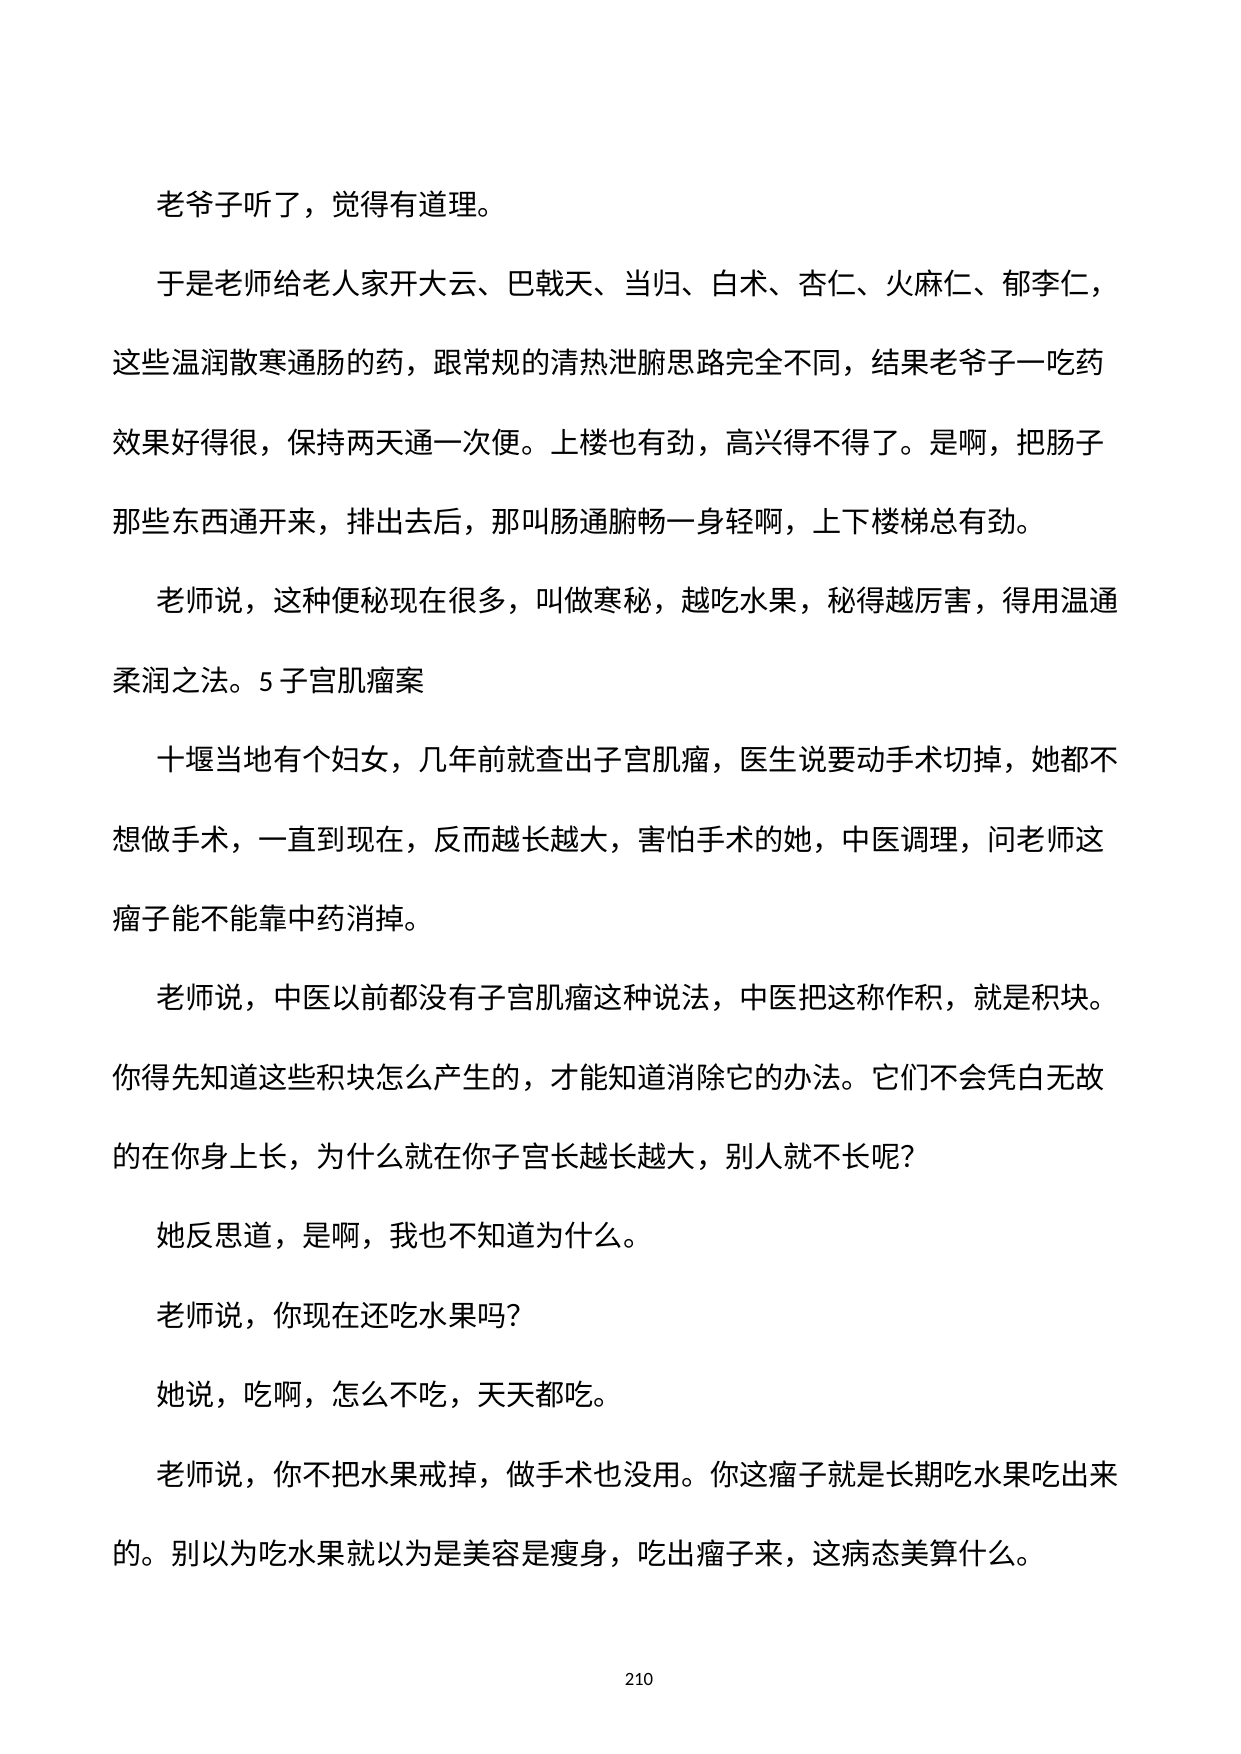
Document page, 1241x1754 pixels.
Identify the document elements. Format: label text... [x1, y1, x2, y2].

text 于是老师给老人家开大云、巴戟天、当归、白术、杏仁、火麻仁、郁李仁，这些温润散寒通肠的药，跟常规的清热泄腑思路完全不同，结果老爷子一吃药效果好得很，保持两天通一次便。上楼也有劲，高兴得不得了。是啊，把肠子那些东西通开来，排出去后，那叫肠通腑畅一身轻啊，上下楼梯总有劲。 [112, 242, 1128, 559]
text 她反思道，是啊，我也不知道为什么。 [112, 1194, 1128, 1274]
text 十堰当地有个妇女，几年前就查出子宫肌瘤，医生说要动手术切掉，她都不想做手术，一直到现在，反而越长越大，害怕手术的她，中医调理，问老师这瘤子能不能靠中药消掉。 [112, 718, 1128, 956]
text 老师说，你不把水果戒掉，做手术也没用。你这瘤子就是长期吃水果吃出来的。别以为吃水果就以为是美容是瘦身，吃出瘤子来，这病态美算什么。 [112, 1433, 1128, 1591]
text 老师说，这种便秘现在很多，叫做寒秘，越吃水果，秘得越厉害，得用温通柔润之法。5子宫肌瘤案 [112, 559, 1128, 718]
text 老师说，你现在还吃水果吗？ [112, 1274, 1128, 1353]
text 她说，吃啊，怎么不吃，天天都吃。 [112, 1353, 1128, 1433]
text 老爷子听了，觉得有道理。 [112, 163, 1128, 242]
text 老师说，中医以前都没有子宫肌瘤这种说法，中医把这称作积，就是积块。你得先知道这些积块怎么产生的，才能知道消除它的办法。它们不会凭白无故的在你身上长，为什么就在你子宫长越长越大，别人就不长呢？ [112, 956, 1128, 1194]
